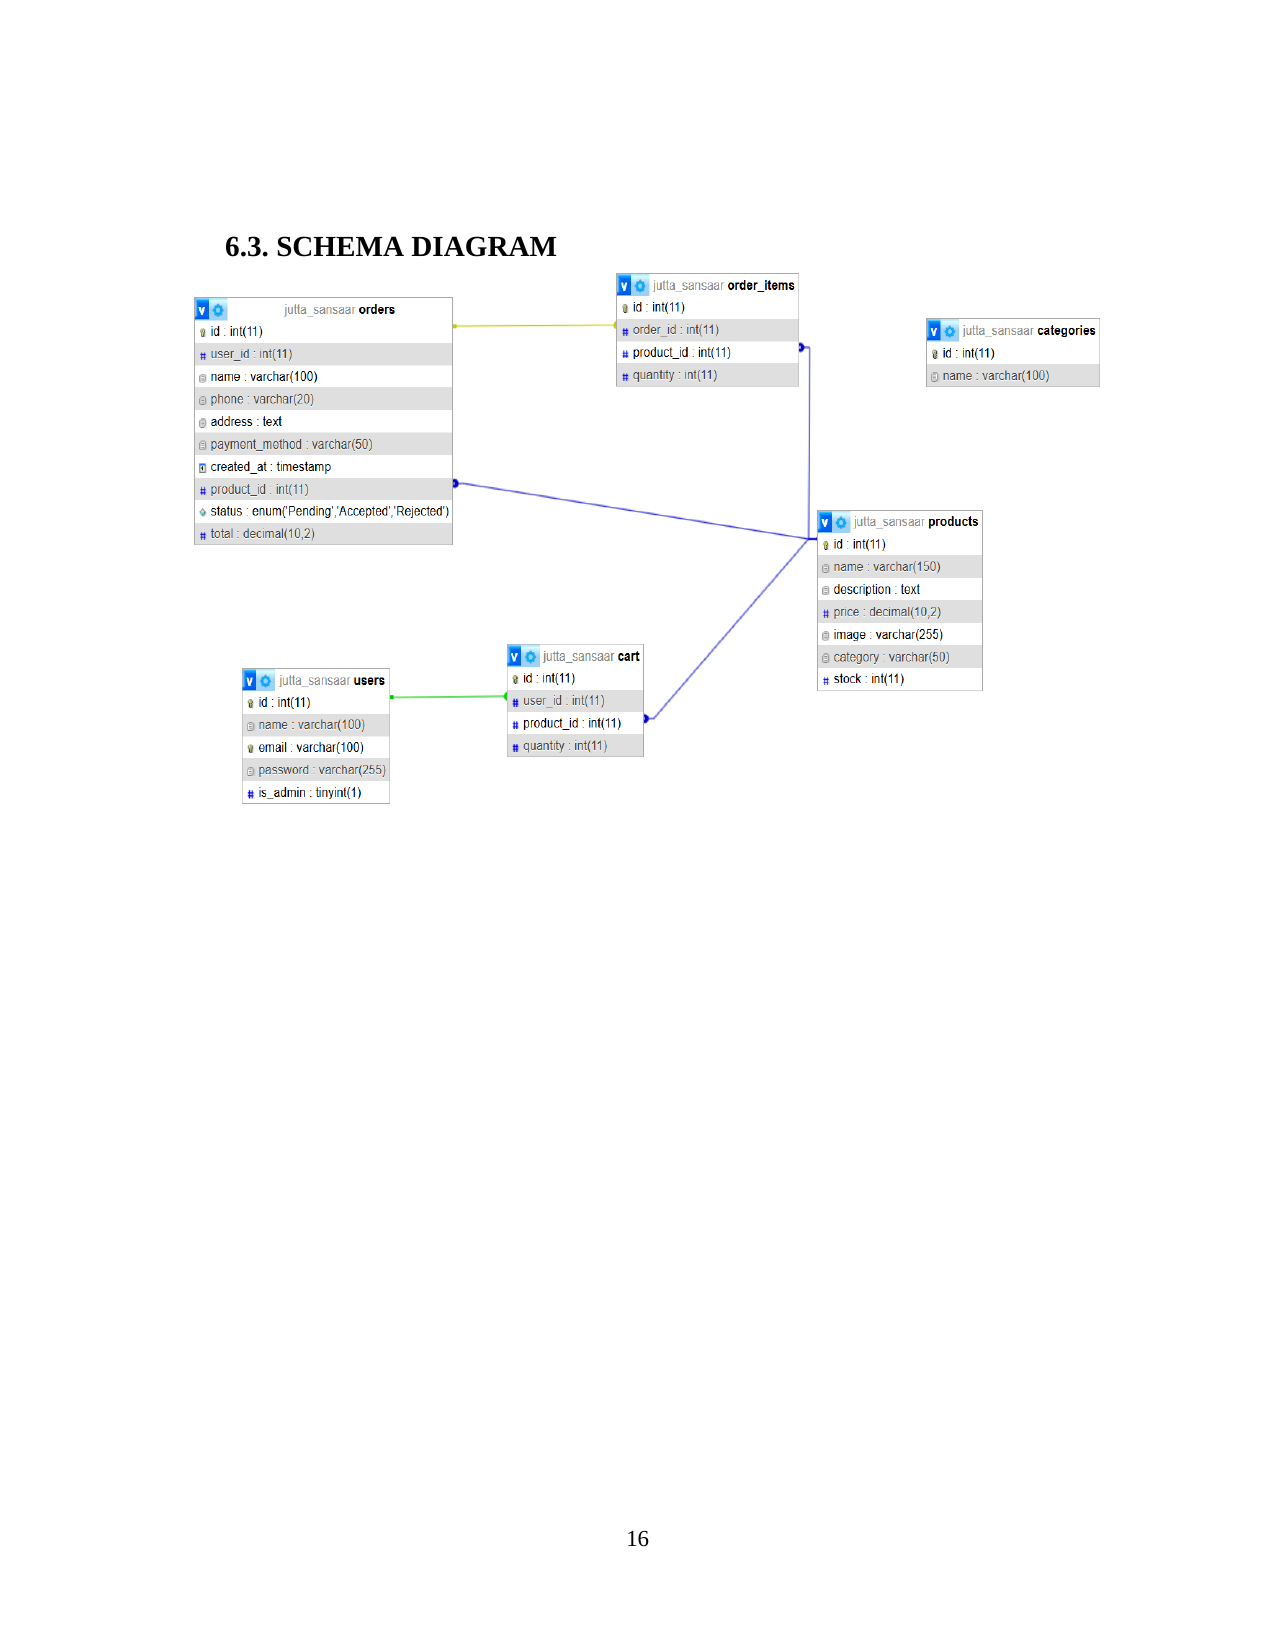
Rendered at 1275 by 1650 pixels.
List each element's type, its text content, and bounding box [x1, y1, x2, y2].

subtitle 6.3. SCHEMA DIAGRAM [225, 229, 1125, 262]
picture [150, 262, 1136, 836]
